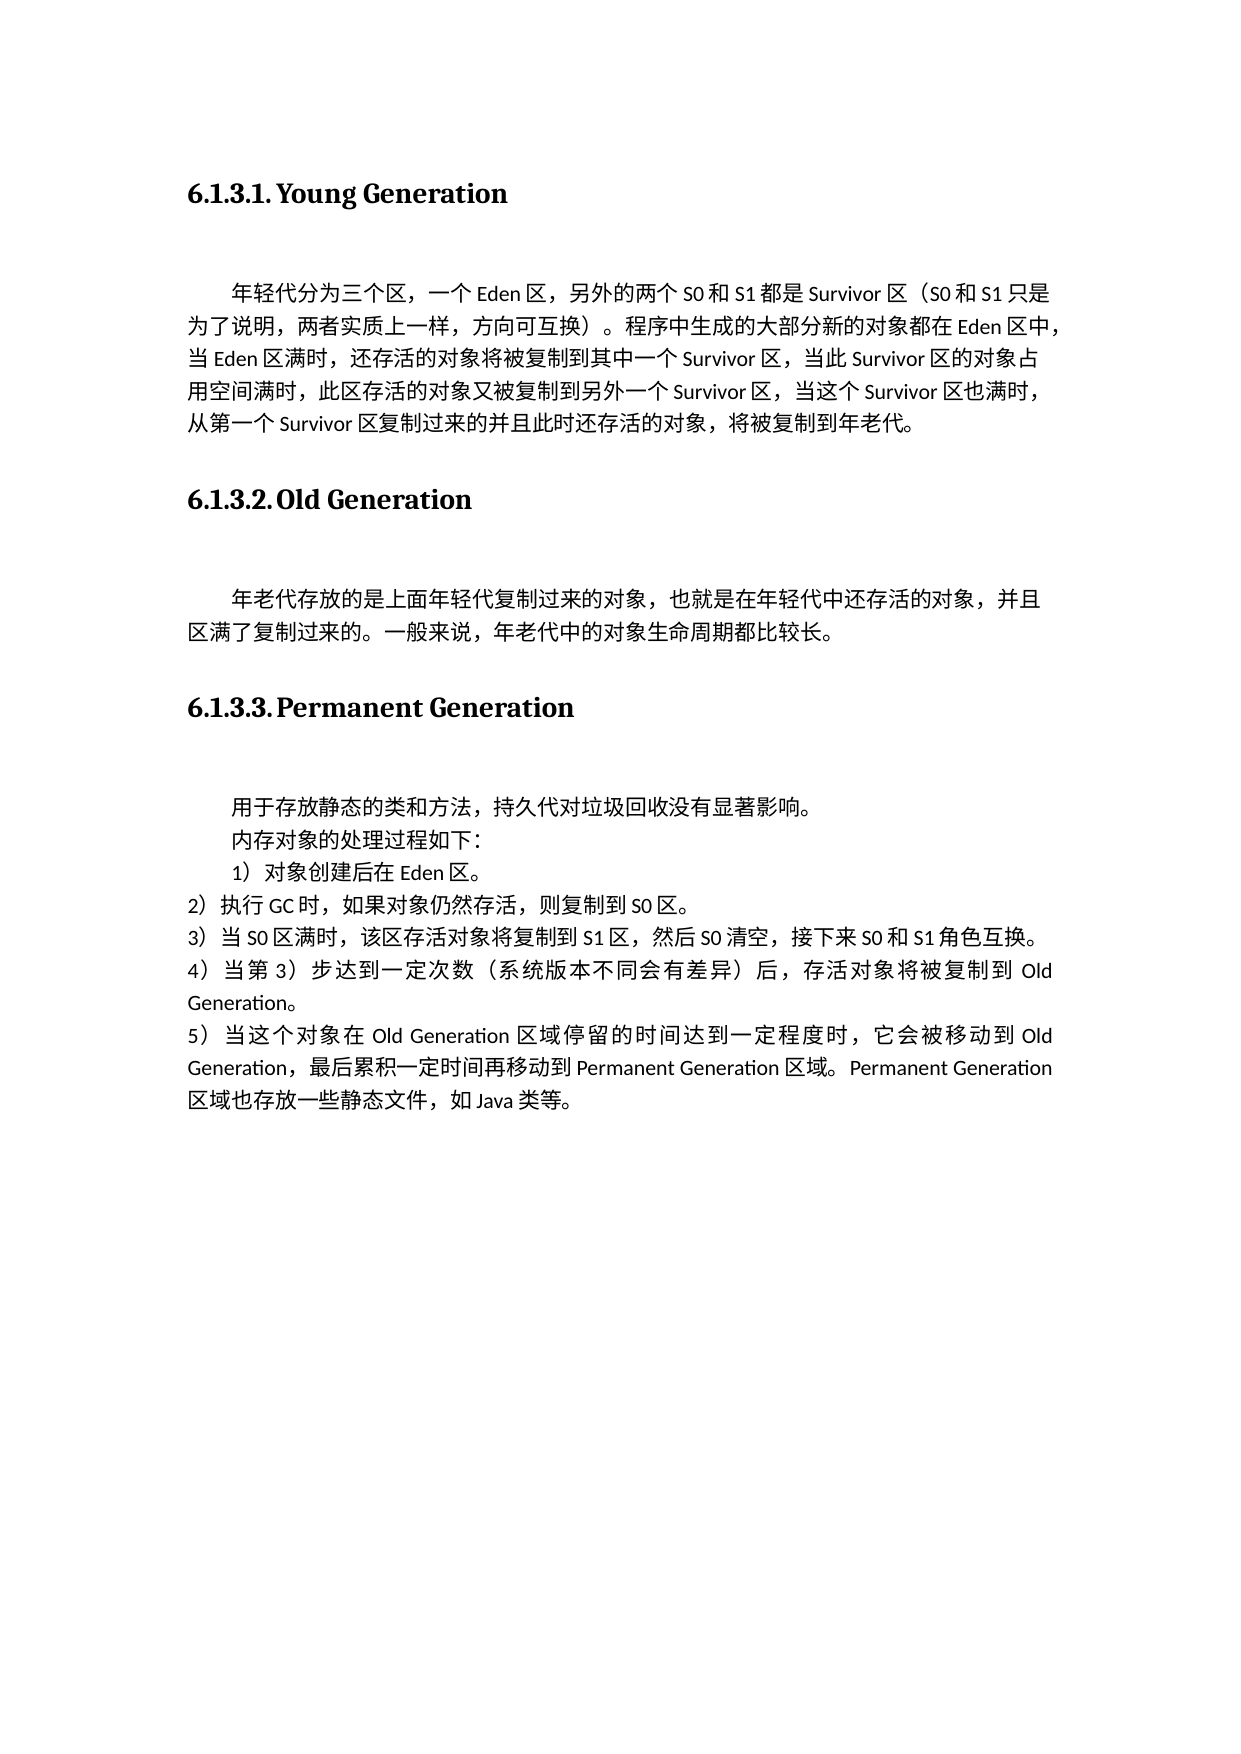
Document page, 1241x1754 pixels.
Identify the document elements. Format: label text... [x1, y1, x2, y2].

text 3）当S0区满时，该区存活对象将复制到S1区，然后S0清空，接下来S0和S1角色互换。 [187, 920, 1053, 952]
text 1）对象创建后在Eden区。 [187, 855, 1053, 887]
text 年轻代分为三个区，一个Eden区，另外的两个S0和S1都是Survivor区（S0和S1只是为了说明，两者实质上一样，方向可互换）。程序中生成的大部分新的对象都在Eden区中，当Eden区满时，还存活的对象将被复制到其中一个Survivor区，当此Survivor区的对象占用空间满时，此区存活的对象又被复制到另外一个Survivor区，当这个Survivor区也满时，从第一个Survivor区复制过来的并且此时还存活的对象，将被复制到年老代。 [187, 276, 1053, 438]
text 用于存放静态的类和方法，持久代对垃圾回收没有显著影响。 [187, 790, 1053, 822]
subtitle Permanent Generation [187, 676, 1053, 741]
text 5）当这个对象在Old Generation区域停留的时间达到一定程度时，它会被移动到Old Generation，最后累积一定时间再移动到Permanent Generation区域。Permanent Generation区域也存放一些静态文件，如Java类等。 [187, 1017, 1053, 1115]
text 4）当第3）步达到一定次数（系统版本不同会有差异）后，存活对象将被复制到Old Generation。 [187, 952, 1053, 1017]
text 年老代存放的是上面年轻代复制过来的对象，也就是在年轻代中还存活的对象，并且区满了复制过来的。一般来说，年老代中的对象生命周期都比较长。 [187, 582, 1053, 647]
text 2）执行GC时，如果对象仍然存活，则复制到S0区。 [187, 887, 1053, 920]
text 内存对象的处理过程如下： [187, 822, 1053, 855]
subtitle Old Generation [187, 468, 1053, 533]
subtitle Young Generation [187, 162, 1053, 227]
